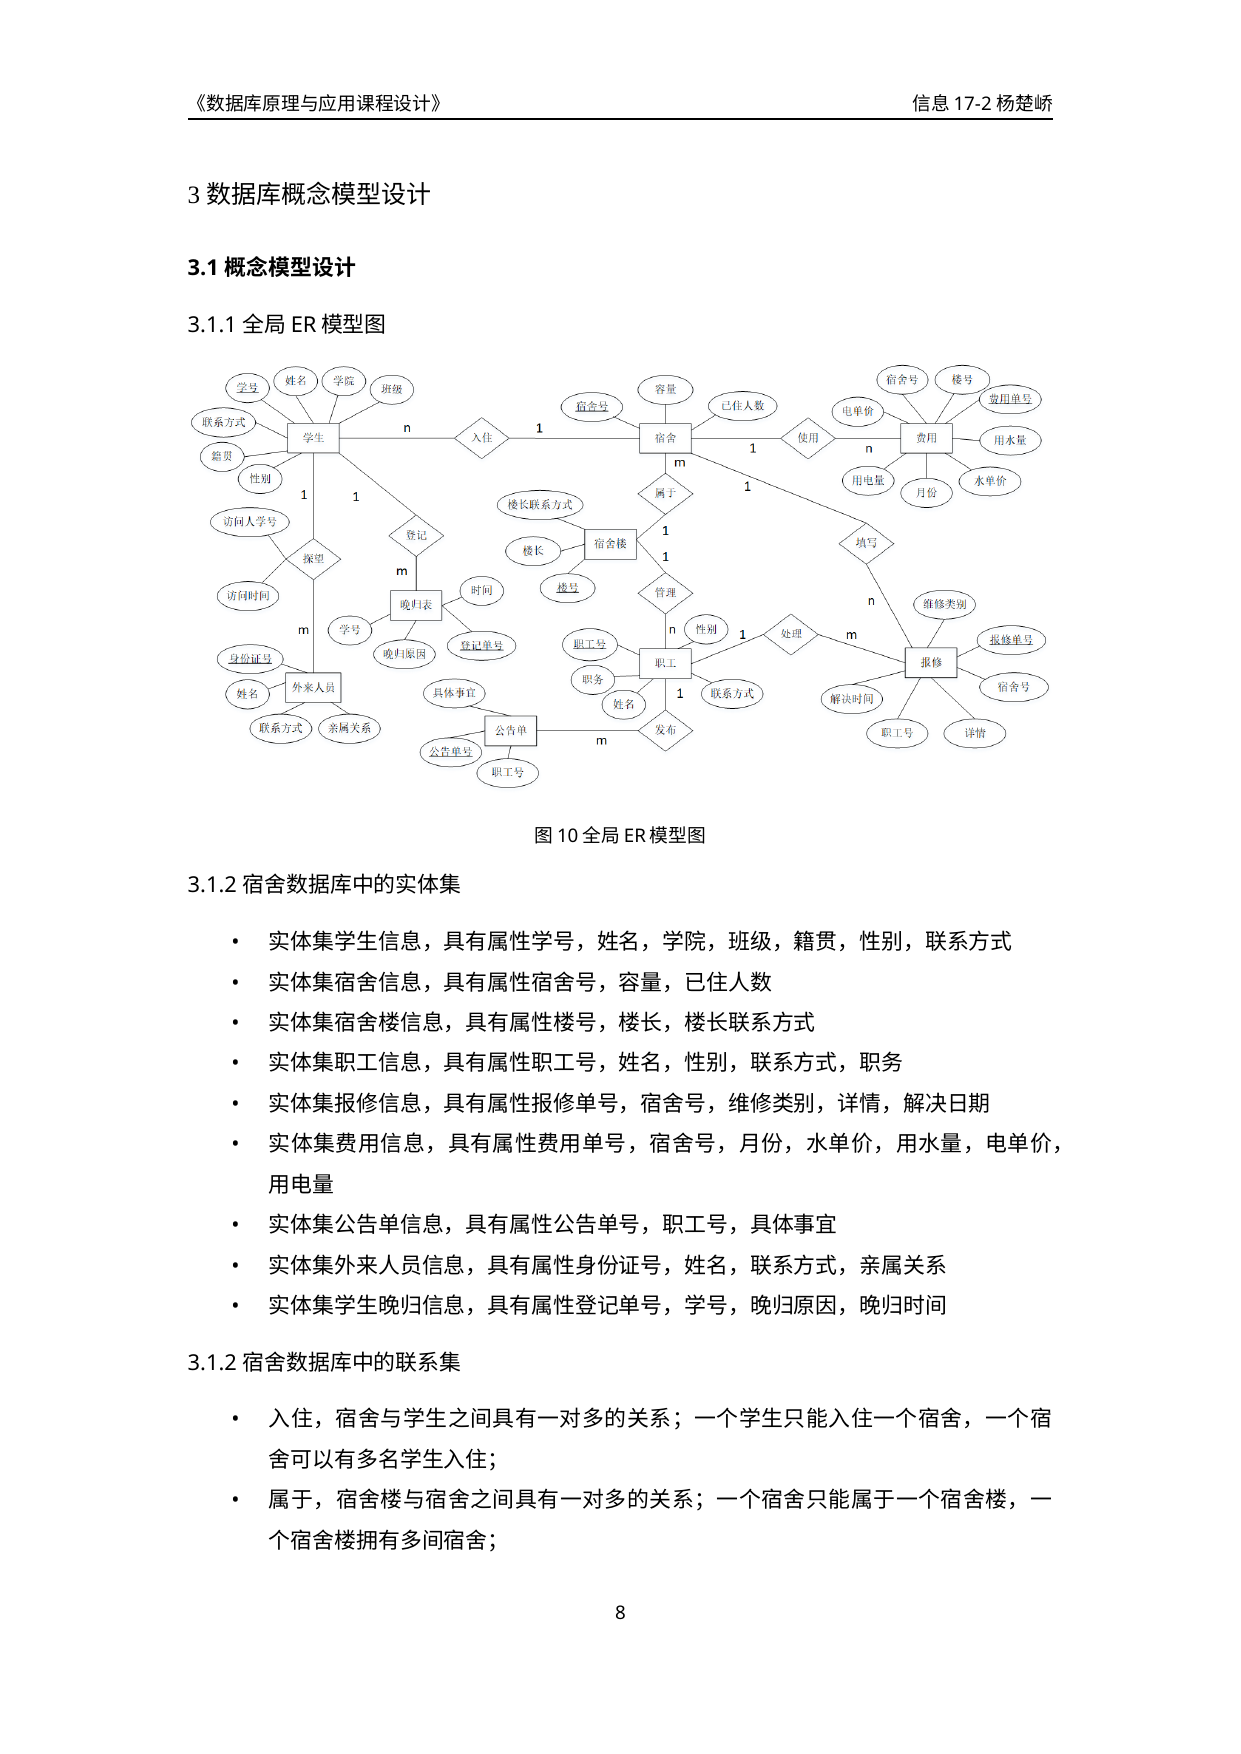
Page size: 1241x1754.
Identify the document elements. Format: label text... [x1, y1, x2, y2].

list 实体集公告单信息，具有属性公告单号，职工号，具体事宜 [231, 1207, 1053, 1239]
list 入住，宿舍与学生之间具有一对多的关系；一个学生只能入住一个宿舍，一个宿舍可以有多名学生入住； [231, 1401, 1053, 1474]
text 图10 全局ER模型图 [187, 818, 1053, 851]
list 实体集学生信息，具有属性学号，姓名，学院，班级，籍贯，性别，联系方式 [231, 924, 1053, 956]
text 3.1.2 宿舍数据库中的联系集 [187, 1344, 1053, 1377]
list 实体集宿舍楼信息，具有属性楼号，楼长，楼长联系方式 [231, 1005, 1053, 1037]
list 属于，宿舍楼与宿舍之间具有一对多的关系；一个宿舍只能属于一个宿舍楼，一个宿舍楼拥有多间宿舍； [231, 1482, 1053, 1555]
list 实体集宿舍信息，具有属性宿舍号，容量，已住人数 [231, 964, 1053, 997]
list 实体集职工信息，具有属性职工号，姓名，性别，联系方式，职务 [231, 1045, 1053, 1078]
text 3.1.1 全局ER模型图 [187, 307, 1053, 339]
list 实体集费用信息，具有属性费用单号，宿舍号，月份，水单价，用水量，电单价，用电量 [231, 1126, 1053, 1199]
list 实体集报修信息，具有属性报修单号，宿舍号，维修类别，详情，解决日期 [231, 1086, 1053, 1118]
text 3.1 概念模型设计 [187, 250, 1053, 283]
text 3.1.2 宿舍数据库中的实体集 [187, 867, 1053, 900]
list 实体集学生晚归信息，具有属性登记单号，学号，晚归原因，晚归时间 [231, 1288, 1053, 1320]
picture [187, 363, 1053, 794]
list 实体集外来人员信息，具有属性身份证号，姓名，联系方式，亲属关系 [231, 1247, 1053, 1280]
text 3 数据库概念模型设计 [187, 160, 1053, 225]
